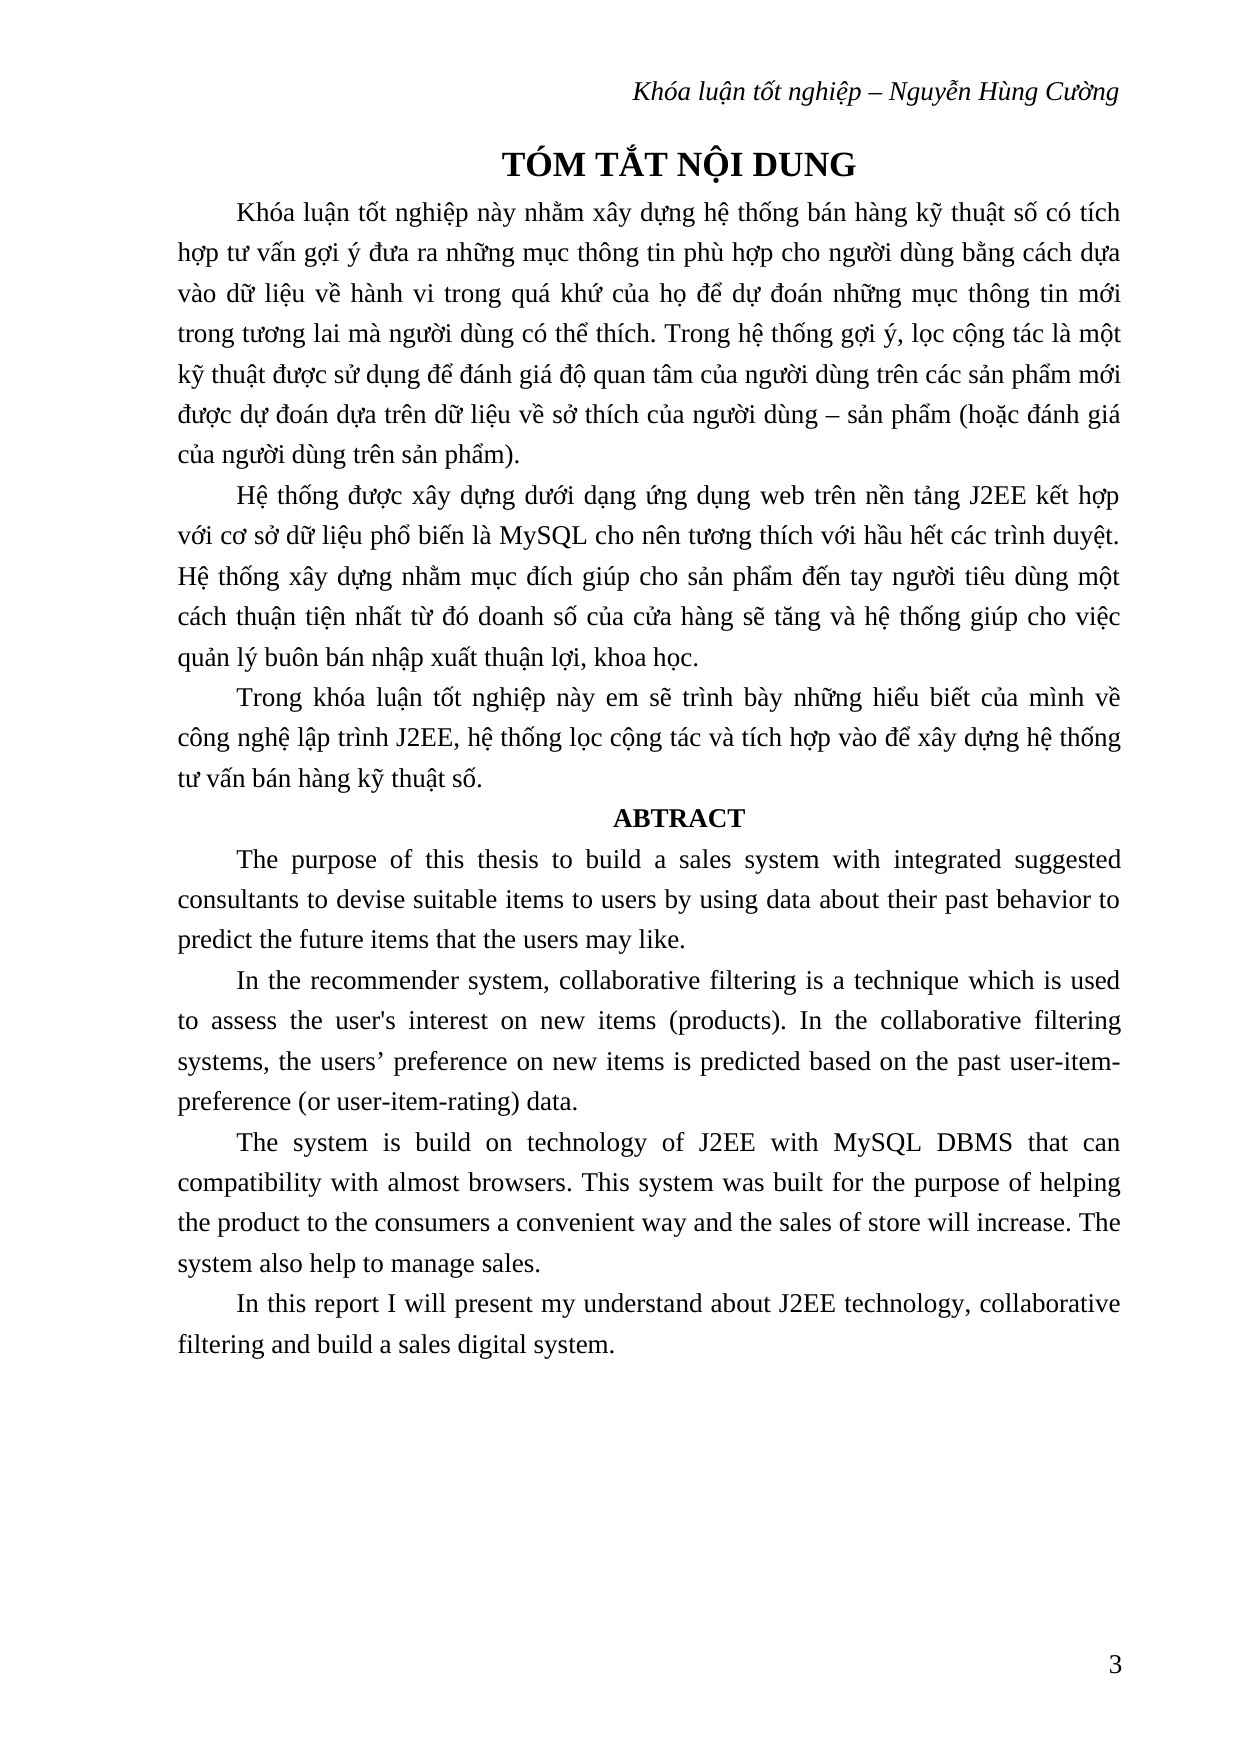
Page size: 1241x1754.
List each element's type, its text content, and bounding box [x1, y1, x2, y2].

subtitle TÓM TẮT NỘI DUNG [177, 143, 1122, 184]
text In the recommender system, collaborative filtering is a technique which is used to assess the user's interest on new items (products). In the collaborative filtering systems, the users’ preference on new items is predicted based on the past user-item-preference (or user-item-rating) data. [177, 964, 1122, 1116]
text In this report I will present my understand about J2EE technology, collaborative filtering and build a sales digital system. [177, 1287, 1122, 1359]
text Khóa luận tốt nghiệp này nhằm xây dựng hệ thống bán hàng kỹ thuật số có tích hợp tư vấn gợi ý đưa ra những mục thông tin phù hợp cho người dùng bằng cách dựa vào dữ liệu về hành vi trong quá khứ của họ để dự đoán những mục thông tin mới trong tương lai mà người dùng có thể thích. Trong hệ thống gợi ý, lọc cộng tác là một kỹ thuật được sử dụng để đánh giá độ quan tâm của người dùng trên các sản phẩm mới được dự đoán dựa trên dữ liệu về sở thích của người dùng – sản phẩm (hoặc đánh giá của người dùng trên sản phẩm). [177, 196, 1122, 470]
text ABTRACT [177, 802, 1122, 833]
text The purpose of this thesis to build a sales system with integrated suggested consultants to devise suitable items to users by using data about their past behavior to predict the future items that the users may like. [177, 843, 1122, 955]
text Hệ thống được xây dựng dưới dạng ứng dụng web trên nền tảng J2EE kết hợp với cơ sở dữ liệu phổ biến là MySQL cho nên tương thích với hầu hết các trình duyệt. Hệ thống xây dựng nhằm mục đích giúp cho sản phẩm đến tay người tiêu dùng một cách thuận tiện nhất từ đó doanh số của cửa hàng sẽ tăng và hệ thống giúp cho việc quản lý buôn bán nhập xuất thuận lợi, khoa học. [177, 479, 1122, 672]
text The system is build on technology of J2EE with MySQL DBMS that can compatibility with almost browsers. This system was built for the purpose of helping the product to the consumers a convenient way and the sales of store will increase. The system also help to manage sales. [177, 1126, 1122, 1278]
text Trong khóa luận tốt nghiệp này em sẽ trình bày những hiểu biết của mình về công nghệ lập trình J2EE, hệ thống lọc cộng tác và tích hợp vào để xây dựng hệ thống tư vấn bán hàng kỹ thuật số. [177, 681, 1122, 793]
